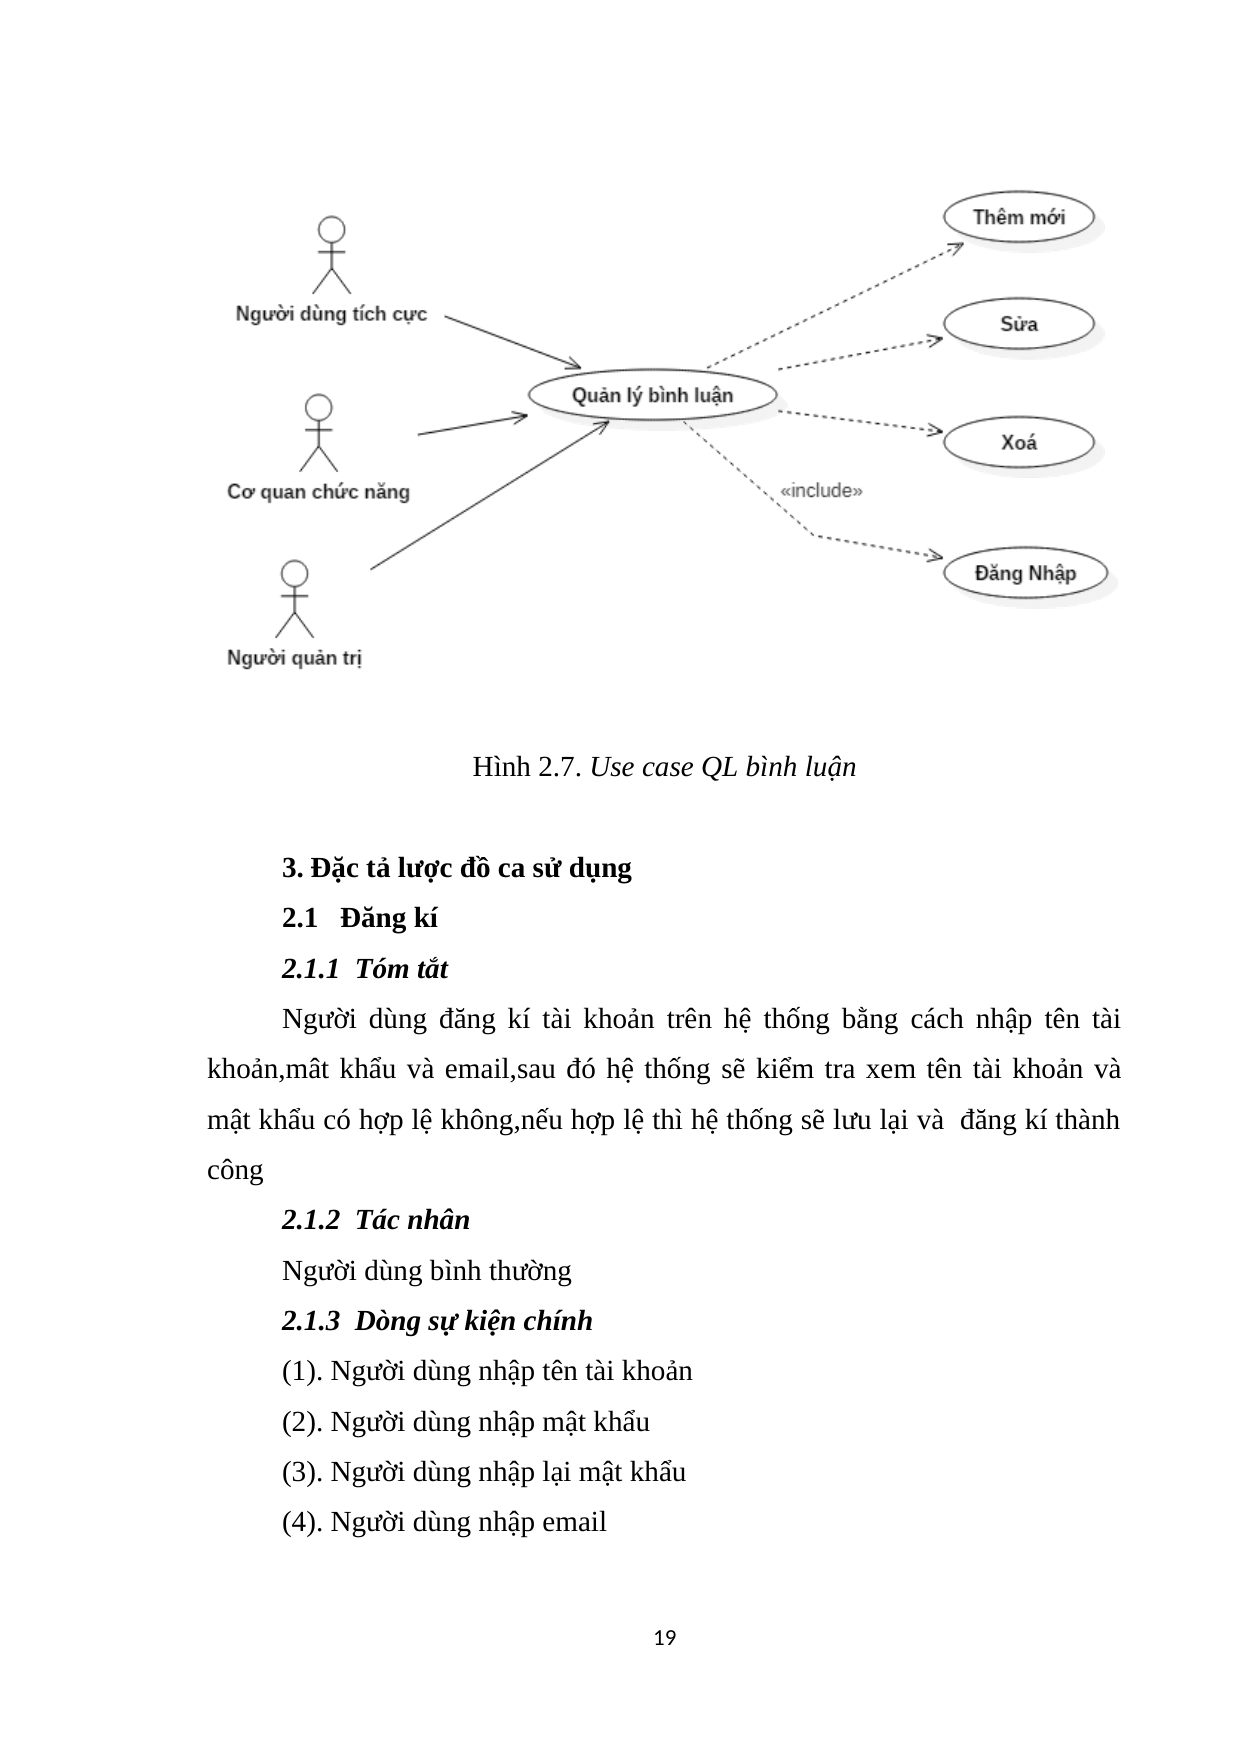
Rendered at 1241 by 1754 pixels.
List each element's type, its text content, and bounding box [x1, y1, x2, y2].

list Dòng sự kiện chính [207, 1303, 1122, 1337]
text (1). Người dùng nhập tên tài khoản [207, 1353, 1122, 1387]
text (3). Người dùng nhập lại mật khẩu [207, 1454, 1122, 1487]
list Tóm tắt [207, 951, 1122, 984]
text Hình 2.7. Use case QL bình luận [207, 749, 1122, 783]
list Đặc tả lược đồ ca sử dụng [207, 850, 1122, 884]
picture [206, 177, 1167, 736]
list Đăng kí [207, 901, 1122, 934]
text (2). Người dùng nhập mật khẩu [207, 1404, 1122, 1437]
list Người dùng bình thường [207, 1253, 1122, 1286]
text Người dùng đăng kí tài khoản trên hệ thống bằng cách nhập tên tài khoản,mât khẩu và email,sau đó hệ thống sẽ kiểm tra xem tên tài khoản và mật khẩu có hợp lệ không,nếu hợp lệ thì hệ thống sẽ lưu lại và đăng kí thành công [207, 1001, 1122, 1186]
text (4). Người dùng nhập email [207, 1504, 1122, 1538]
list Tác nhân [207, 1202, 1122, 1236]
